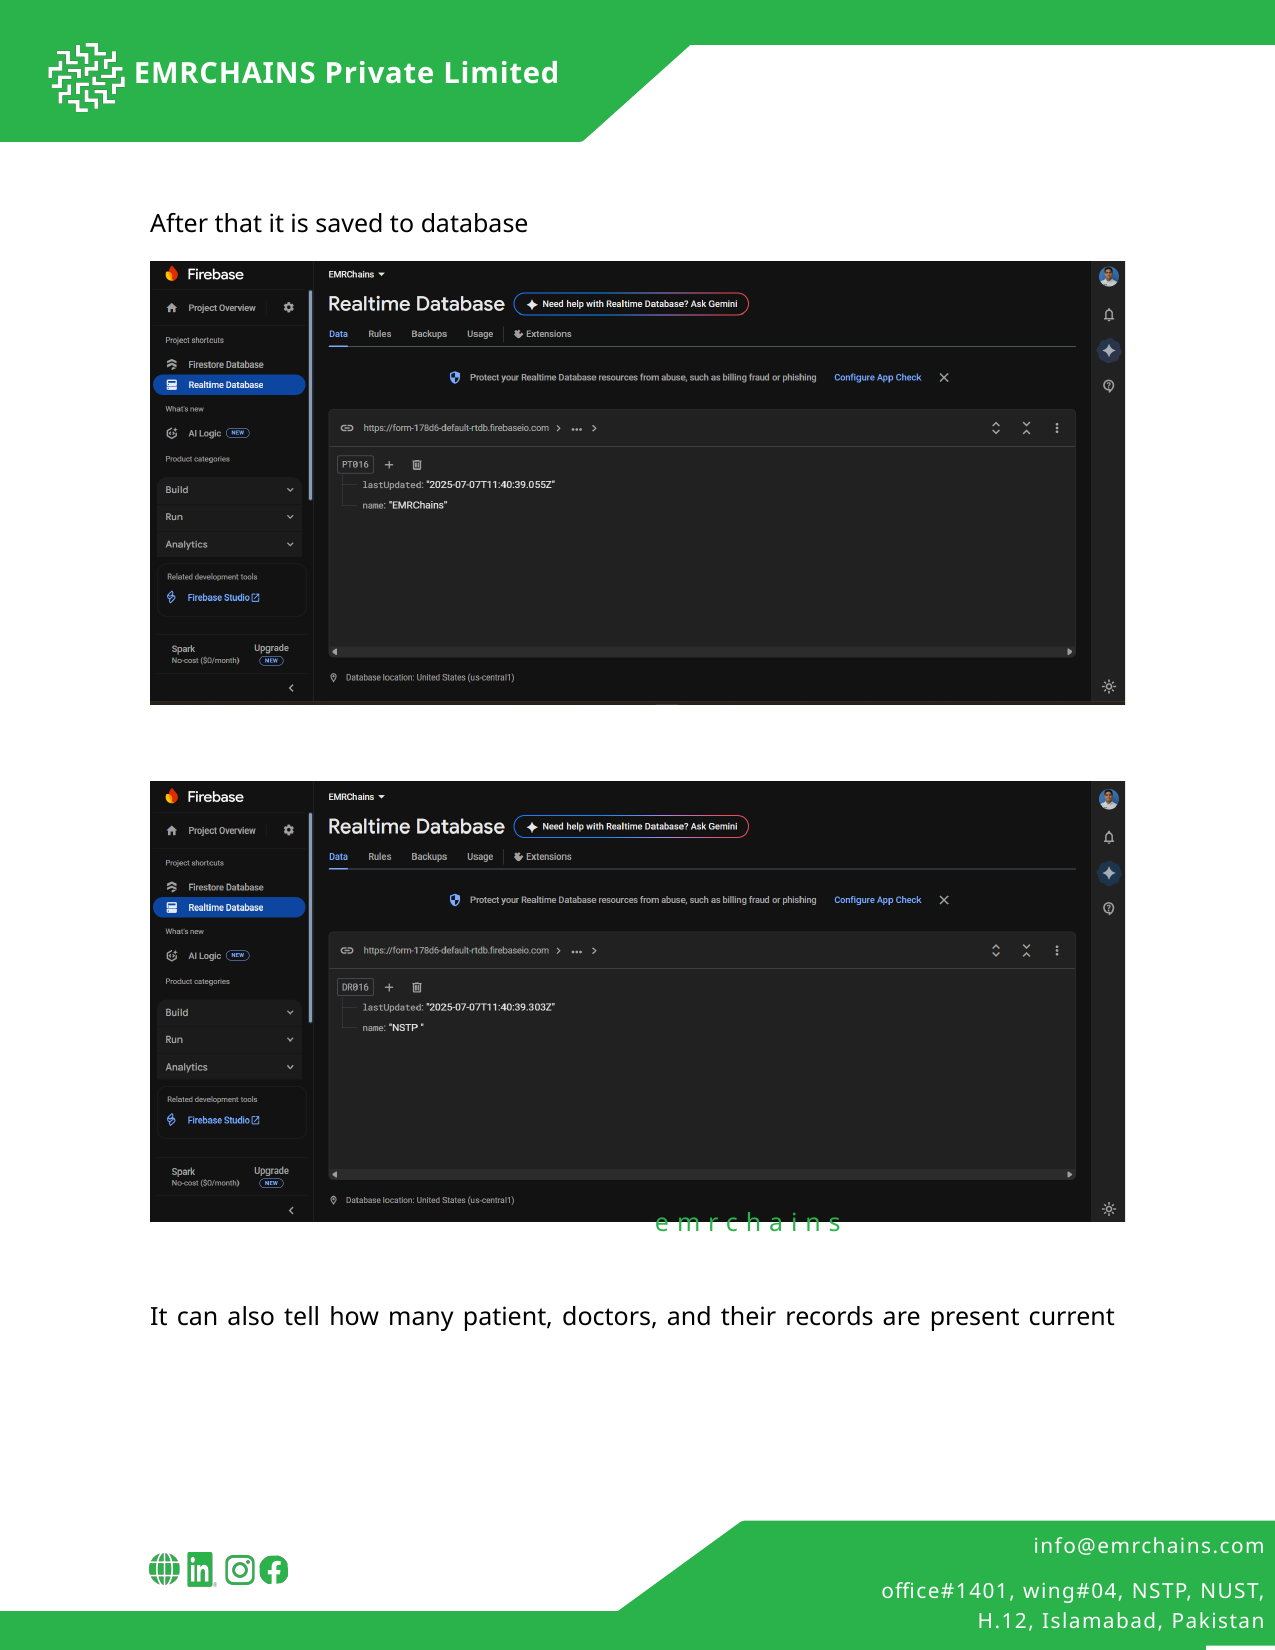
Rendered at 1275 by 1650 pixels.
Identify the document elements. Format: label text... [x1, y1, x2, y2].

picture [149, 1553, 180, 1585]
text After that it is saved to database [150, 206, 1125, 240]
picture [48, 39, 125, 116]
picture [225, 1555, 255, 1585]
picture [150, 781, 1125, 1222]
picture [259, 1555, 289, 1585]
picture [150, 261, 1125, 705]
text It can also tell how many patient, doctors, and their records are present current [150, 1299, 1125, 1372]
picture [187, 1552, 217, 1587]
